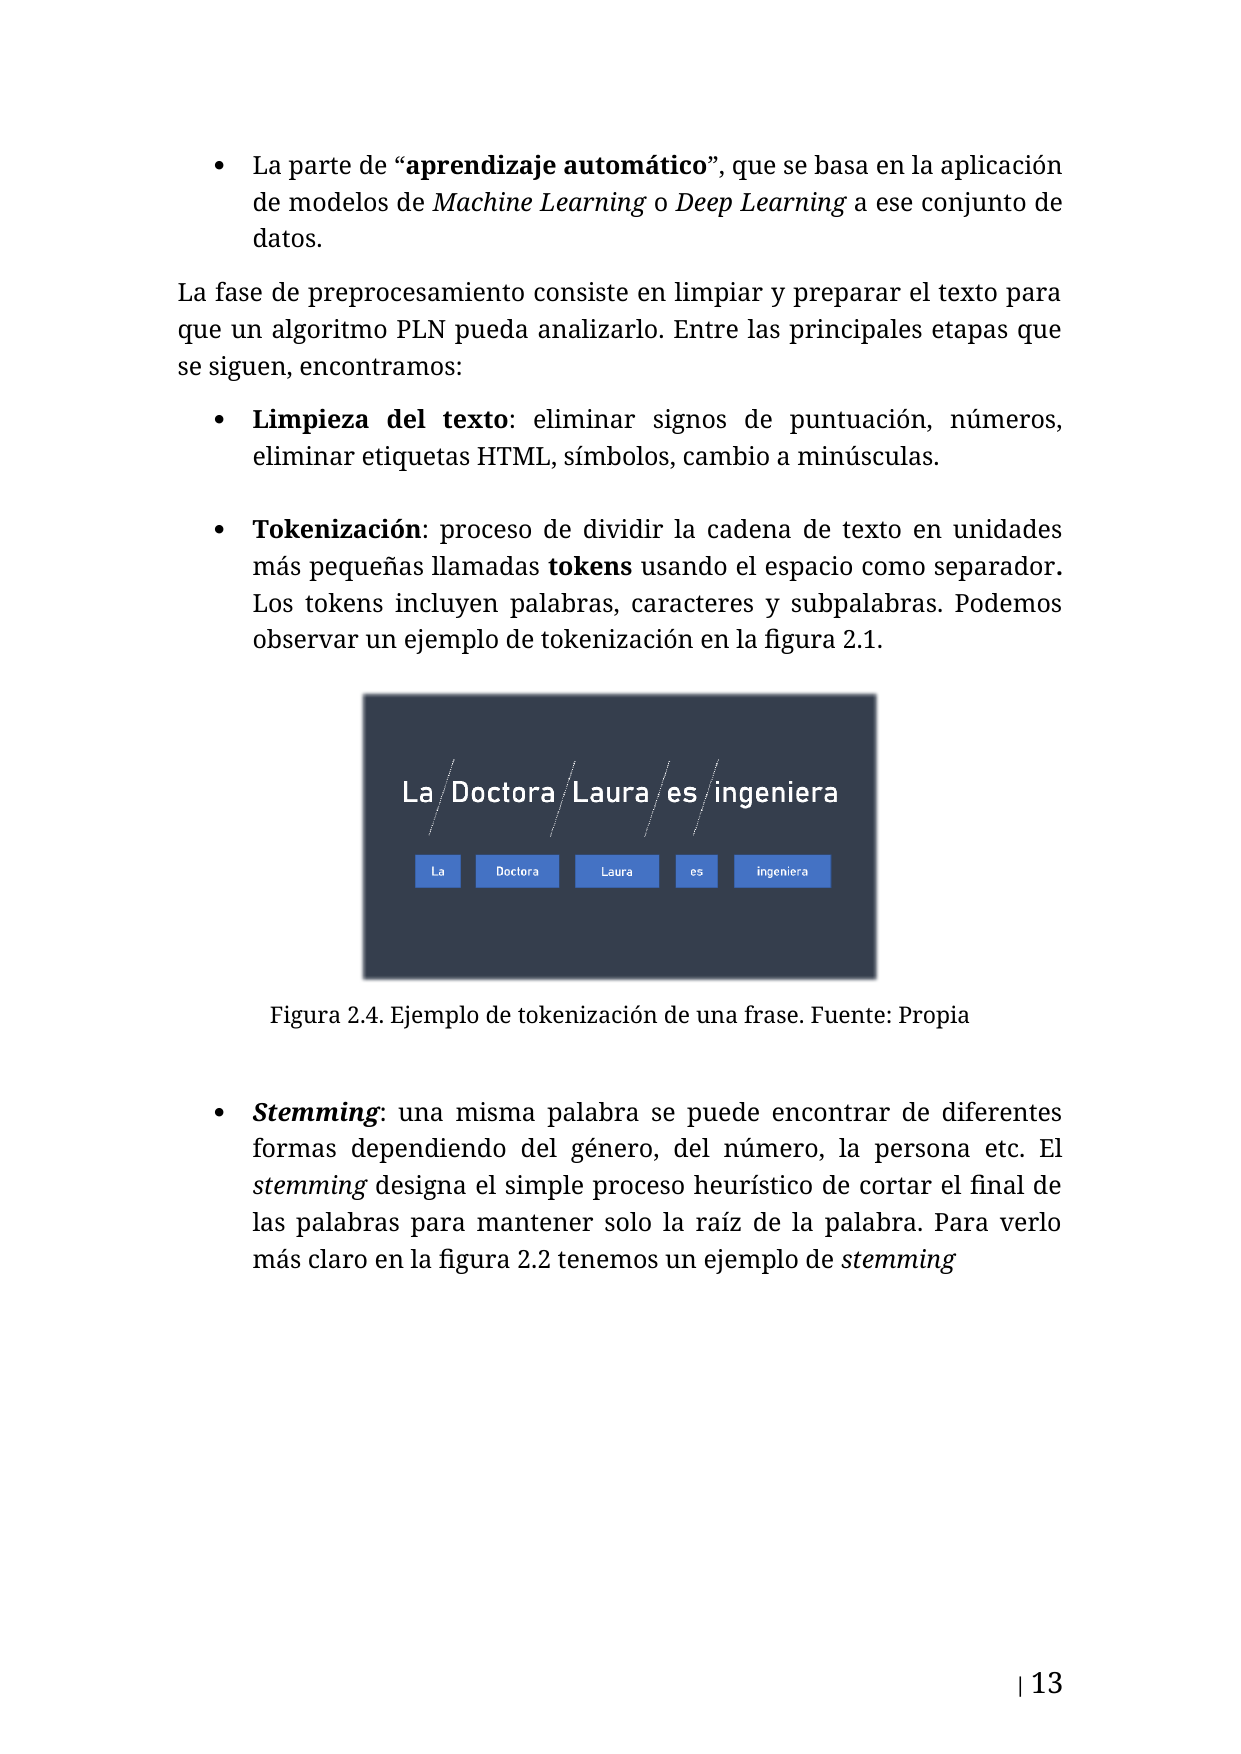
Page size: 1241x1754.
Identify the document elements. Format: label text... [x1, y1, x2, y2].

list La parte de “aprendizaje automático”, que se basa en la aplicación de modelos de Machine Learning o Deep Learning a ese conjunto de datos. [215, 148, 1063, 255]
picture [366, 697, 874, 977]
list Tokenización: proceso de dividir la cadena de texto en unidades más pequeñas llamadas tokens usando el espacio como separador. Los tokens incluyen palabras, caracteres y subpalabras. Podemos observar un ejemplo de tokenización en la figura 2.1. [215, 512, 1063, 656]
list Limpieza del texto: eliminar signos de puntuación, números, eliminar etiquetas HTML, símbolos, cambio a minúsculas. [215, 402, 1063, 472]
list Stemming: una misma palabra se puede encontrar de diferentes formas dependiendo del género, del número, la persona etc. El stemming designa el simple proceso heurístico de cortar el final de las palabras para mantener solo la raíz de la palabra. Para verlo más claro en la figura 2.2 tenemos un ejemplo de stemming [215, 1094, 1063, 1276]
table_header [177, 676, 1063, 998]
text La fase de preprocesamiento consiste en limpiar y preparar el texto para que un algoritmo PLN pueda analizarlo. Entre las principales etapas que se siguen, encontramos: [177, 274, 1063, 382]
